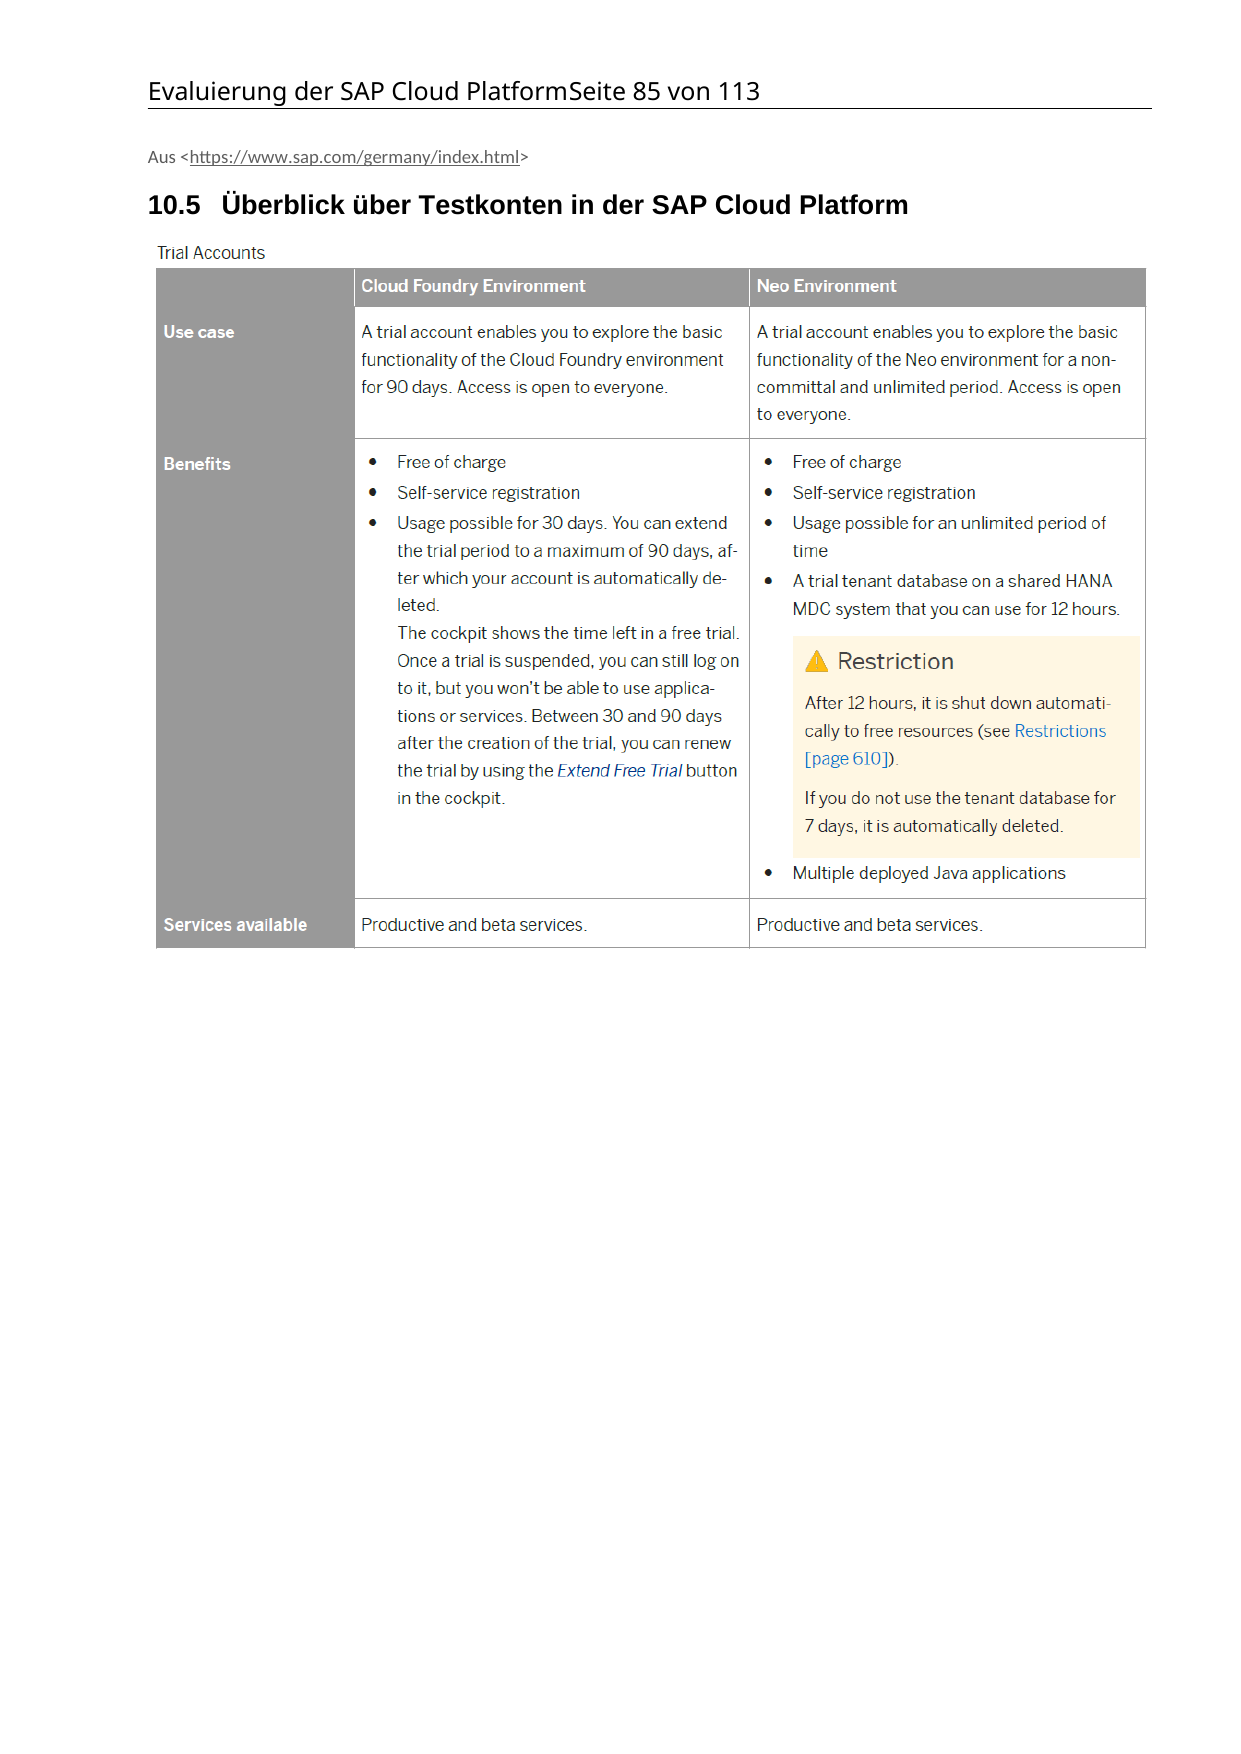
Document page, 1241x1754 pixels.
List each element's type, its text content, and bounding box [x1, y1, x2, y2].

subtitle Überblick über Testkonten in der SAP Cloud Platform [148, 189, 1152, 220]
text Aus <https://www.sap.com/germany/index.html> [148, 145, 1152, 168]
picture [147, 235, 1152, 957]
